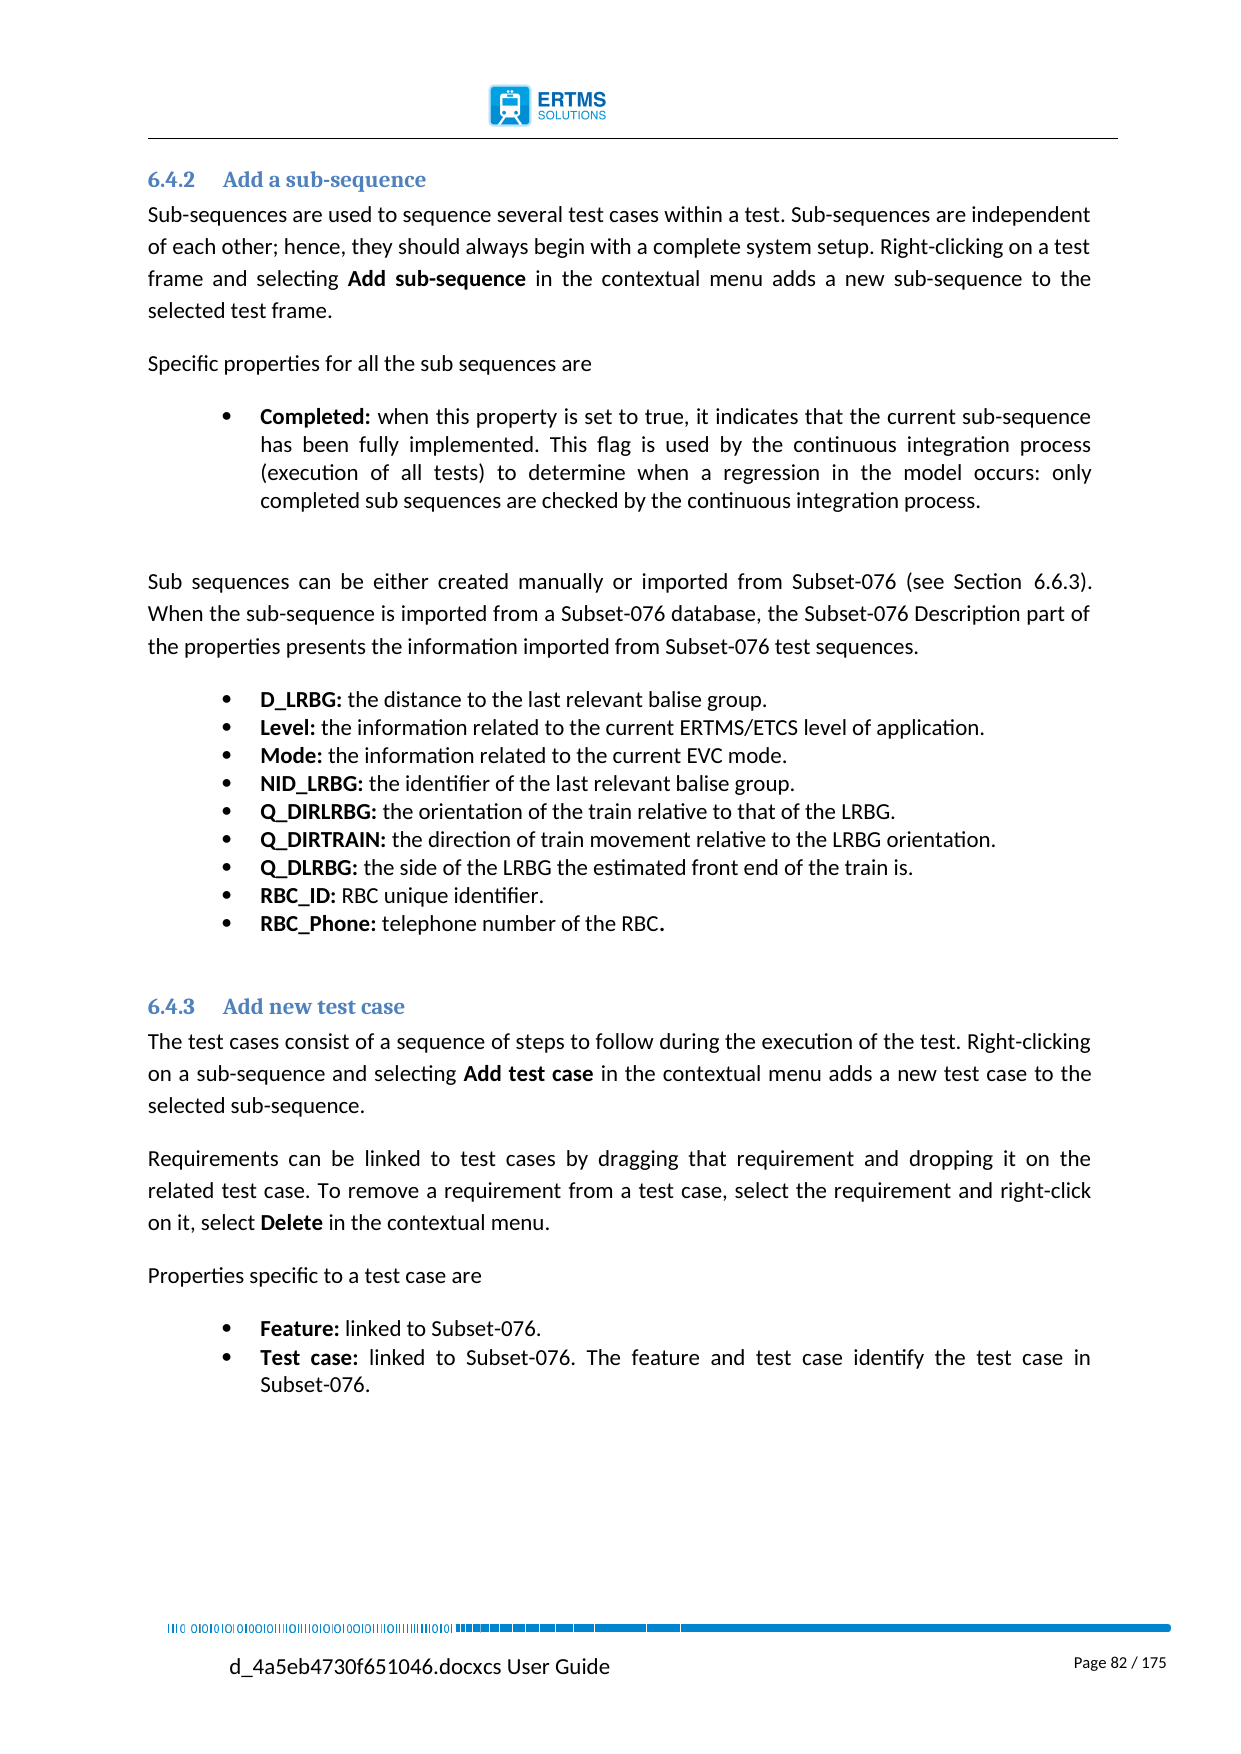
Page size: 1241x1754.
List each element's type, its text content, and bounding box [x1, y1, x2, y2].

list Level: the information related to the current ERTMS/ETCS level of application. [223, 713, 1093, 741]
list NID_LRBG: the identifier of the last relevant balise group. [223, 769, 1093, 797]
list Q_DLRBG: the side of the LRBG the estimated front end of the train is. [223, 853, 1093, 881]
list Feature: linked to Subset-076. [223, 1314, 1093, 1343]
text Sub sequences can be either created manually or imported from Subset-076 (see Section 6.6.3). When the sub-sequence is imported from a Subset-076 database, the Subset-076 Description part of the properties presents the information imported from Subset-076 test sequences. [148, 567, 1093, 660]
list RBC_ID: RBC unique identifier. [223, 881, 1093, 909]
picture [167, 1624, 1171, 1633]
picture [477, 73, 617, 138]
text Specific properties for all the sub sequences are [148, 349, 1093, 377]
text Requirements can be linked to test cases by dragging that requirement and dropping it on the related test case. To remove a requirement from a test case, select the requirement and right-click on it, select Delete in the contextual menu. [148, 1144, 1093, 1237]
text Sub-sequences are used to sequence several test cases within a test. Sub-sequences are independent of each other; hence, they should always begin with a complete system setup. Right-clicking on a test frame and selecting Add sub-sequence in the contextual menu adds a new sub-sequence to the selected test frame. [148, 200, 1093, 324]
list Q_DIRLRBG: the orientation of the train relative to that of the LRBG. [223, 797, 1093, 825]
list Q_DIRTRAIN: the direction of train movement relative to the LRBG orientation. [223, 825, 1093, 853]
list Completed: when this property is set to true, it indicates that the current sub-sequence has been fully implemented. This flag is used by the continuous integration process (execution of all tests) to determine when a regression in the model occurs: only completed sub sequences are checked by the continuous integration process. [223, 402, 1093, 514]
list D_LRBG: the distance to the last relevant balise group. [223, 685, 1093, 713]
text The test cases consist of a sequence of steps to follow during the execution of the test. Right-clicking on a sub-sequence and selecting Add test case in the contextual menu adds a new test case to the selected sub-sequence. [148, 1027, 1093, 1119]
subtitle Add a sub-sequence [148, 167, 1093, 193]
text Properties specific to a test case are [148, 1262, 1093, 1289]
list RBC_Phone: telephone number of the RBC. [223, 909, 1093, 937]
list Mode: the information related to the current EVC mode. [223, 741, 1093, 769]
list Test case: linked to Subset-076. The feature and test case identify the test case in Subset-076. [223, 1343, 1093, 1399]
subtitle Add new test case [148, 994, 1093, 1021]
